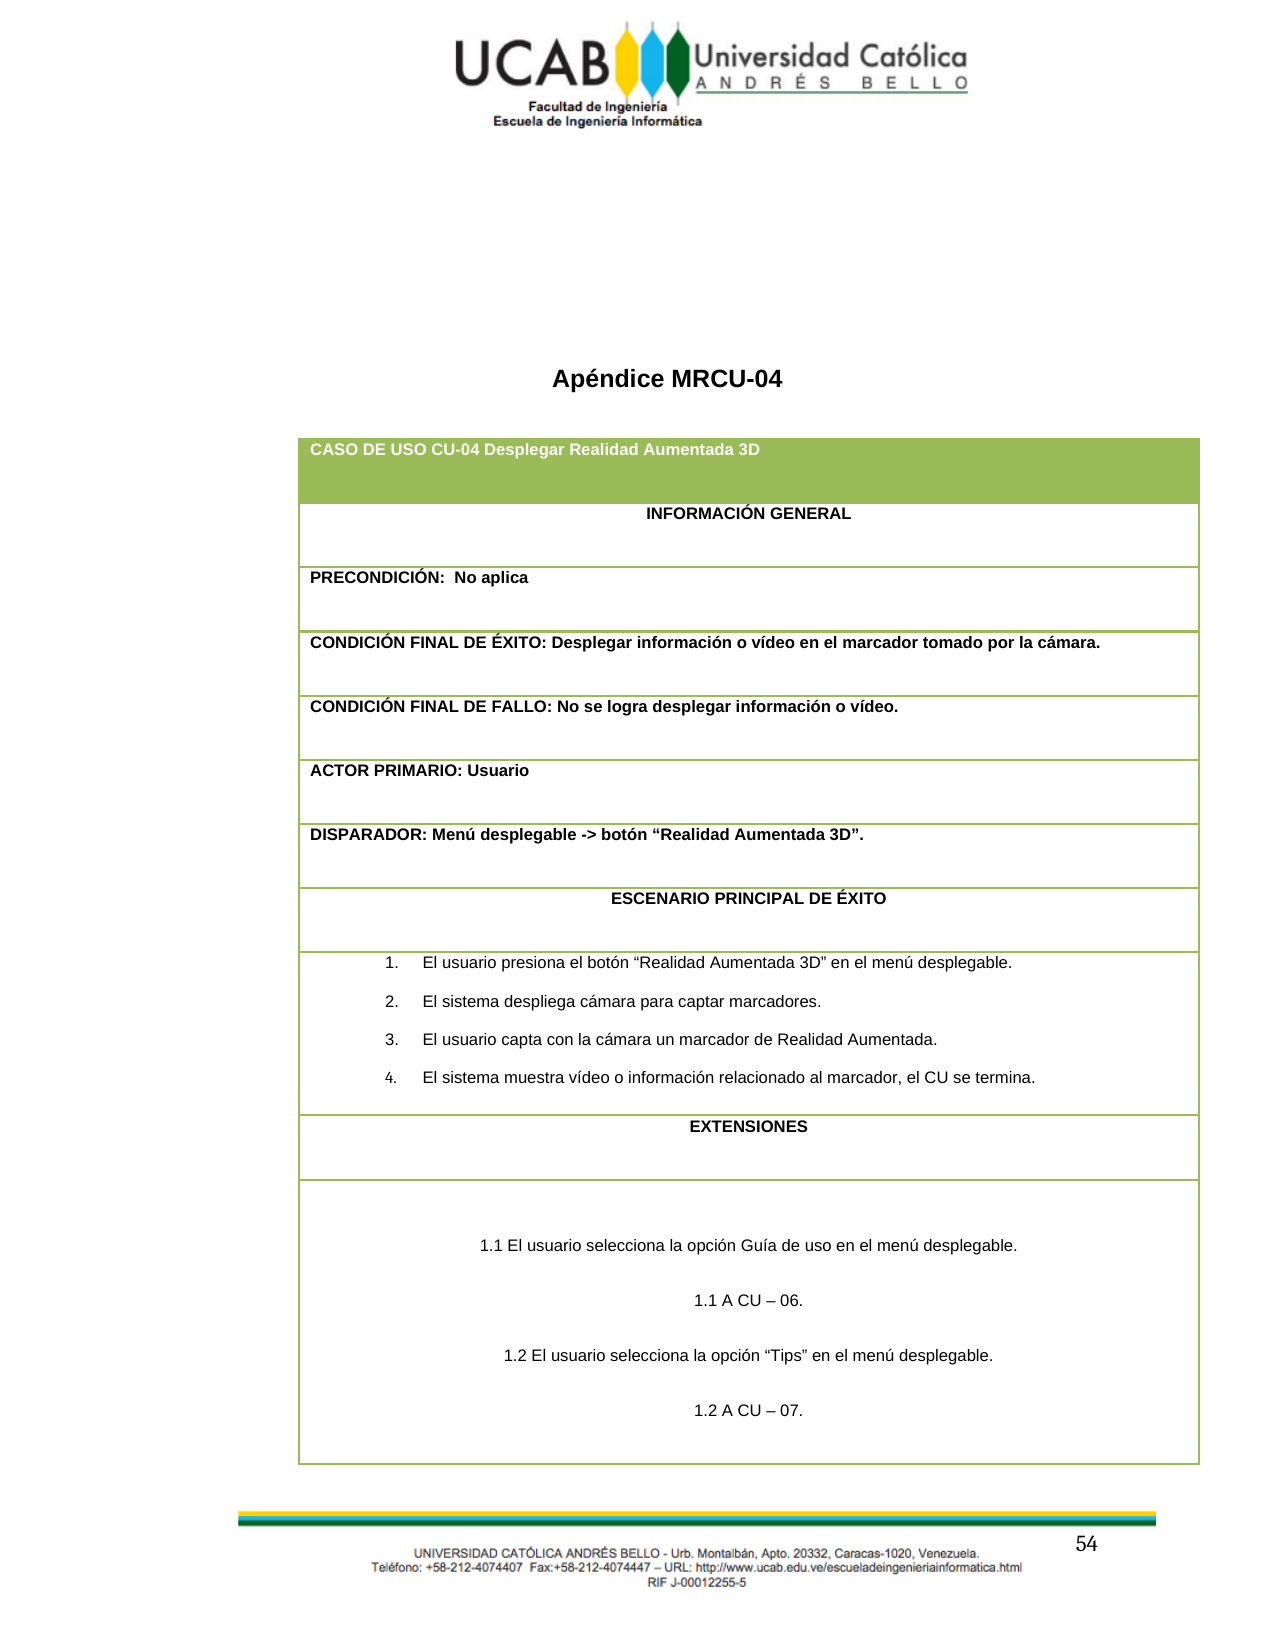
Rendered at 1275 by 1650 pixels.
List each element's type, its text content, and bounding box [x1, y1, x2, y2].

table_cell DISPARADOR: Menú desplegable -> botón “Realidad Aumentada 3D”. [300, 825, 1198, 887]
picture [414, 0, 1033, 144]
picture [236, 1508, 1156, 1595]
table_cell CONDICIÓN FINAL DE ÉXITO: Desplegar información o vídeo en el marcador tomado por la cámara. [300, 633, 1198, 694]
table_cell El usuario presiona el botón “Realidad Aumentada 3D” en el menú desplegable. El sistema despliega cámara para captar marcadores. El usuario capta con la cámara un marcador de Realidad Aumentada. El sistema muestra vídeo o información relacionado al marcador, el CU se termina. [300, 953, 1198, 1114]
table_header CASO DE USO CU-04 Desplegar Realidad Aumentada 3D [300, 440, 1198, 502]
table_cell EXTENSIONES [300, 1116, 1198, 1178]
subtitle Apéndice MRCU-04 [236, 364, 1098, 393]
table_cell CONDICIÓN FINAL DE FALLO: No se logra desplegar información o vídeo. [300, 697, 1198, 759]
table_cell ESCENARIO PRINCIPAL DE ÉXITO [300, 889, 1198, 951]
table_cell PRECONDICIÓN: No aplica [300, 568, 1198, 630]
table_cell INFORMACIÓN GENERAL [300, 504, 1198, 566]
table_cell ACTOR PRIMARIO: Usuario [300, 761, 1198, 823]
